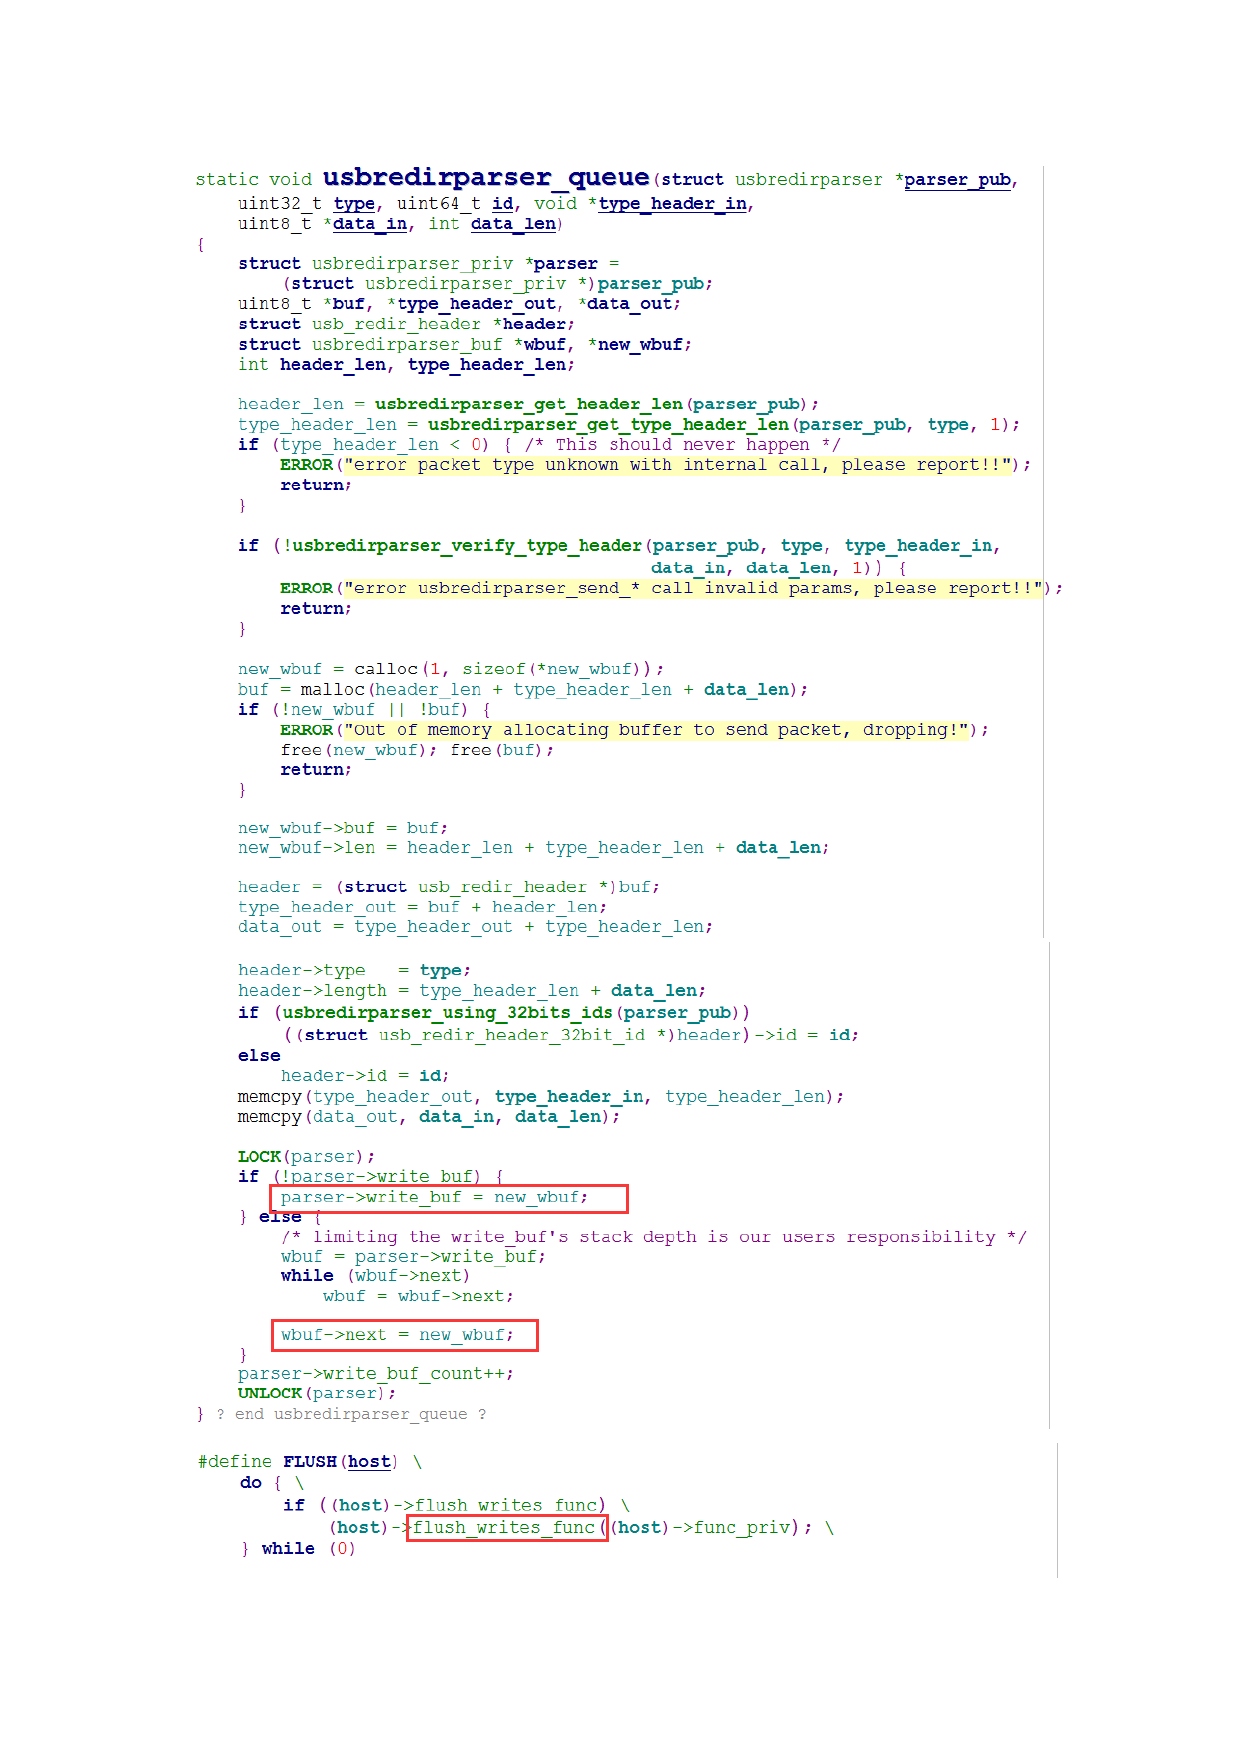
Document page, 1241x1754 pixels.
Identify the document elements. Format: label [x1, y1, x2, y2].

picture [187, 1443, 1063, 1578]
picture [187, 942, 1063, 1429]
picture [187, 166, 1066, 938]
